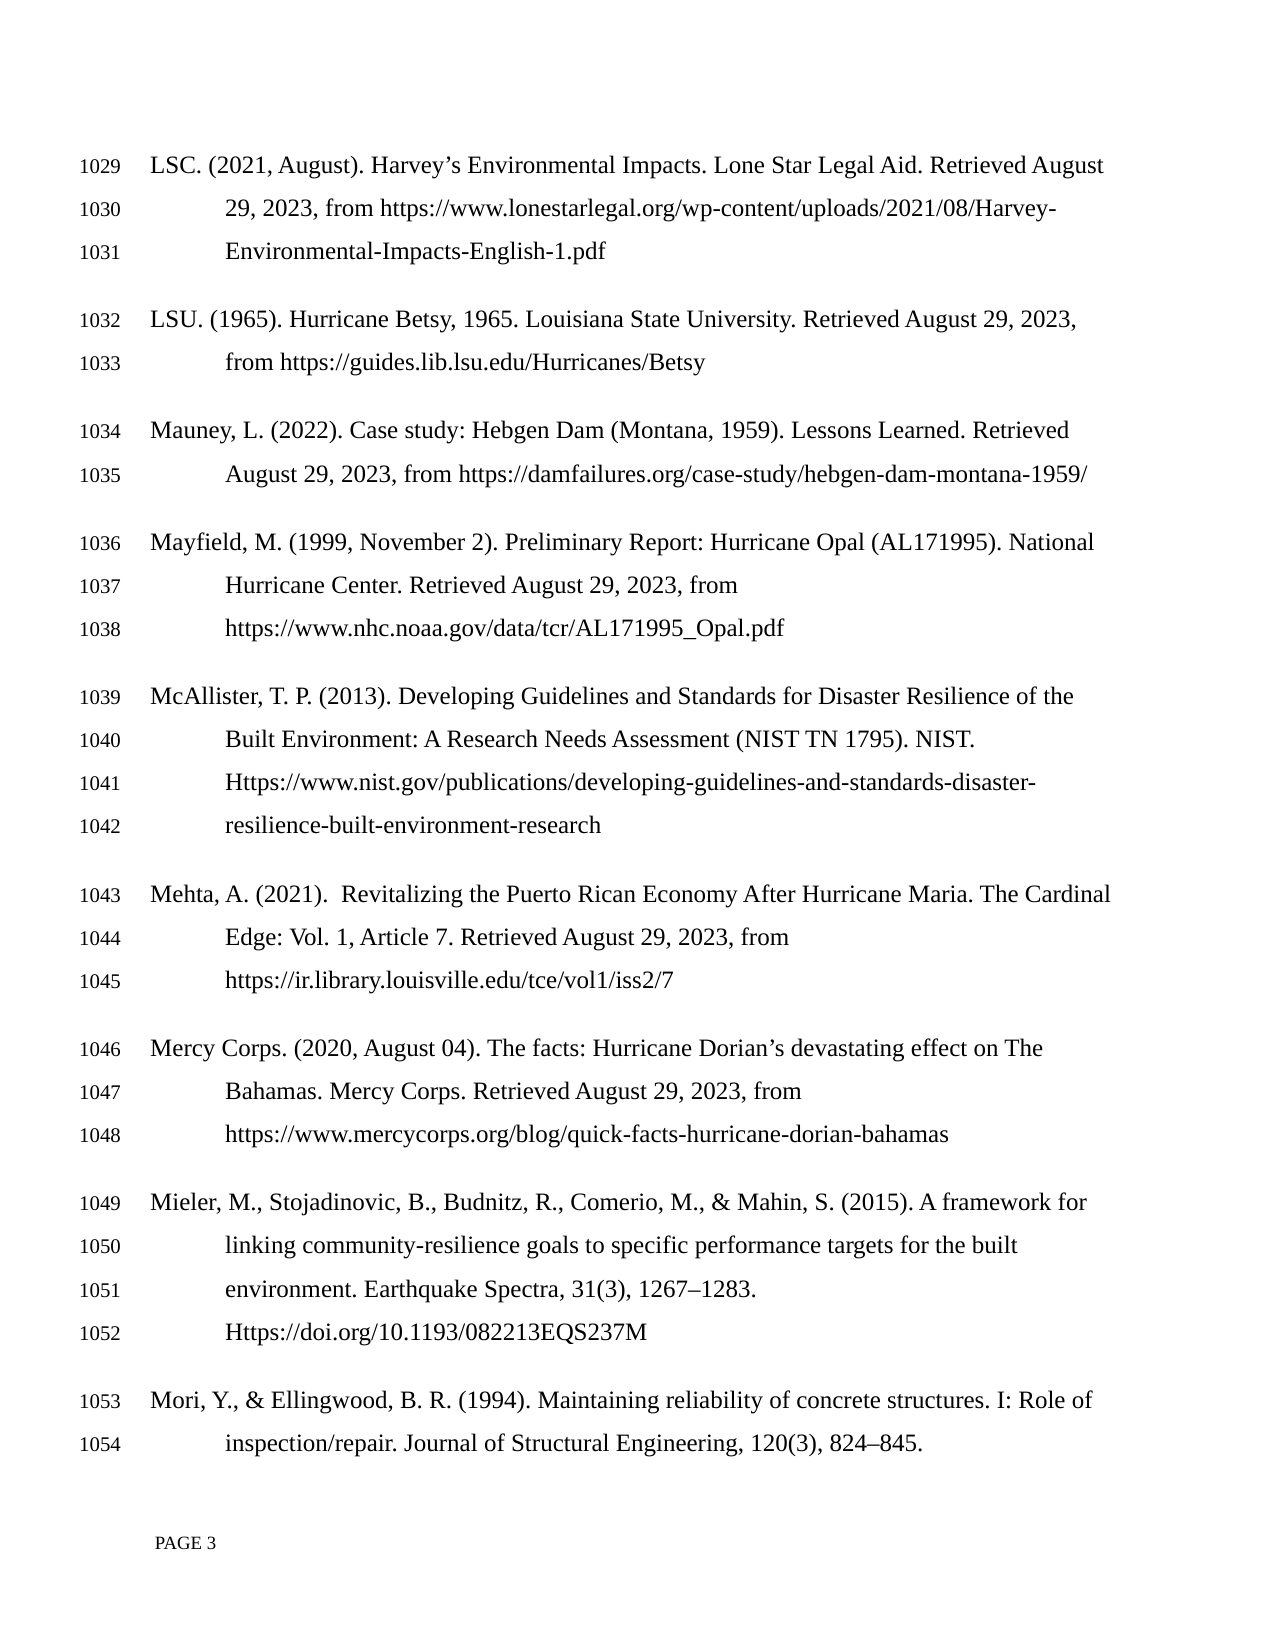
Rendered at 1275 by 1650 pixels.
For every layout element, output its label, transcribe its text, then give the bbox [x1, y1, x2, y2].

text Mori, Y., & Ellingwood, B. R. (1994). Maintaining reliability of concrete structures. I: Role of inspection/repair. Journal of Structural Engineering, 120(3), 824–845. [150, 1385, 1125, 1457]
text Mauney, L. (2022). Case study: Hebgen Dam (Montana, 1959). Lessons Learned. Retrieved August 29, 2023, from https://damfailures.org/case-study/hebgen-dam-montana-1959/ [150, 416, 1125, 487]
text Mayfield, M. (1999, November 2). Preliminary Report: Hurricane Opal (AL171995). National Hurricane Center. Retrieved August 29, 2023, from https://www.nhc.noaa.gov/data/tcr/AL171995_Opal.pdf [150, 527, 1125, 642]
text LSC. (2021, August). Harvey’s Environmental Impacts. Lone Star Legal Aid. Retrieved August 29, 2023, from https://www.lonestarlegal.org/wp-content/uploads/2021/08/Harvey-Environmental-Impacts-English-1.pdf [150, 150, 1125, 265]
text Mehta, A. (2021). Revitalizing the Puerto Rican Economy After Hurricane Maria. The Cardinal Edge: Vol. 1, Article 7. Retrieved August 29, 2023, from https://ir.library.louisville.edu/tce/vol1/iss2/7 [150, 879, 1125, 994]
text McAllister, T. P. (2013). Developing Guidelines and Standards for Disaster Resilience of the Built Environment: A Research Needs Assessment (NIST TN 1795). NIST. Https://www.nist.gov/publications/developing-guidelines-and-standards-disaster-resilience-built-environment-research [150, 681, 1125, 839]
text LSU. (1965). Hurricane Betsy, 1965. Louisiana State University. Retrieved August 29, 2023, from https://guides.lib.lsu.edu/Hurricanes/Betsy [150, 304, 1125, 376]
text Mercy Corps. (2020, August 04). The facts: Hurricane Dorian’s devastating effect on The Bahamas. Mercy Corps. Retrieved August 29, 2023, from https://www.mercycorps.org/blog/quick-facts-hurricane-dorian-bahamas [150, 1033, 1125, 1148]
text Mieler, M., Stojadinovic, B., Budnitz, R., Comerio, M., & Mahin, S. (2015). A framework for linking community-resilience goals to specific performance targets for the built environment. Earthquake Spectra, 31(3), 1267–1283. Https://doi.org/10.1193/082213EQS237M [150, 1187, 1125, 1346]
